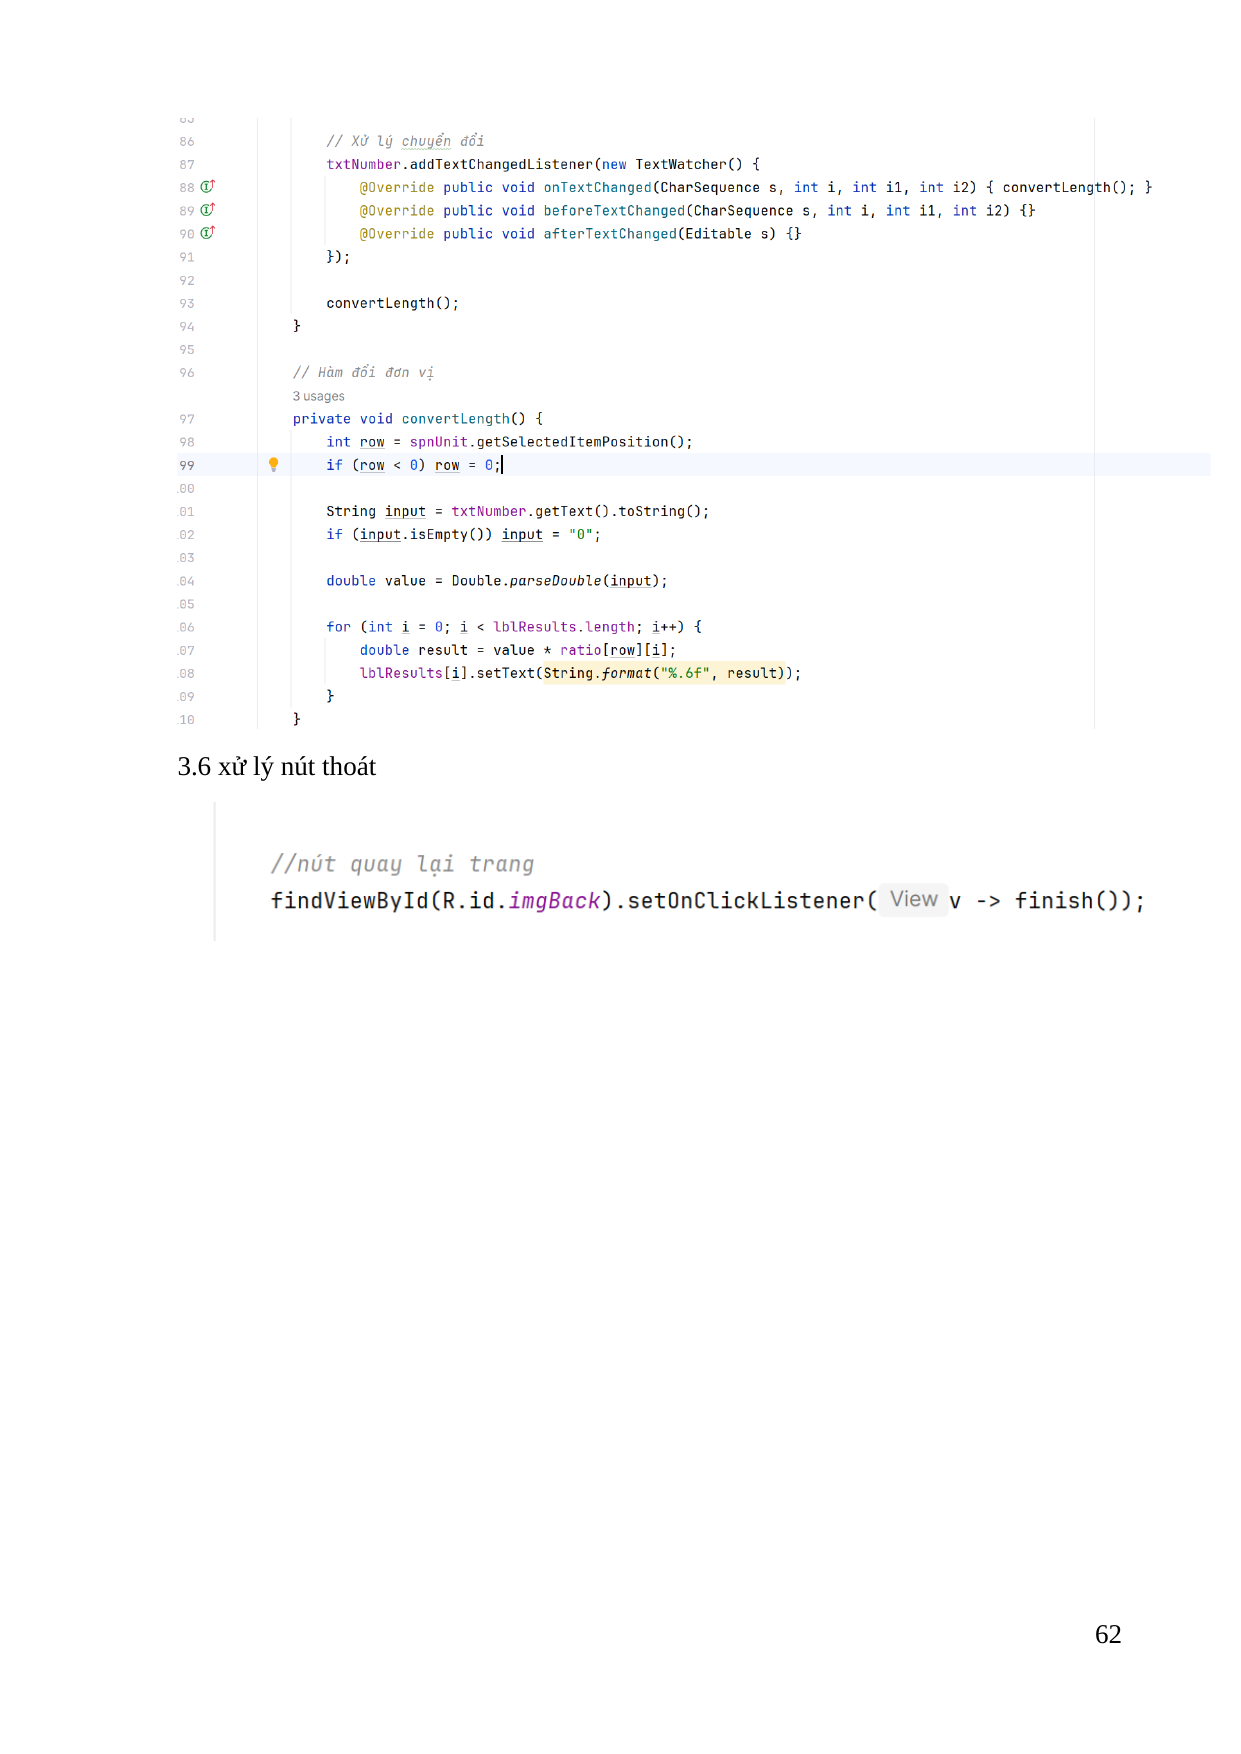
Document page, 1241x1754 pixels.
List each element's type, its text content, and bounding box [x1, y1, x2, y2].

picture [177, 802, 1211, 941]
text 3.6 xử lý nút thoát [177, 750, 1122, 781]
picture [177, 118, 1211, 729]
